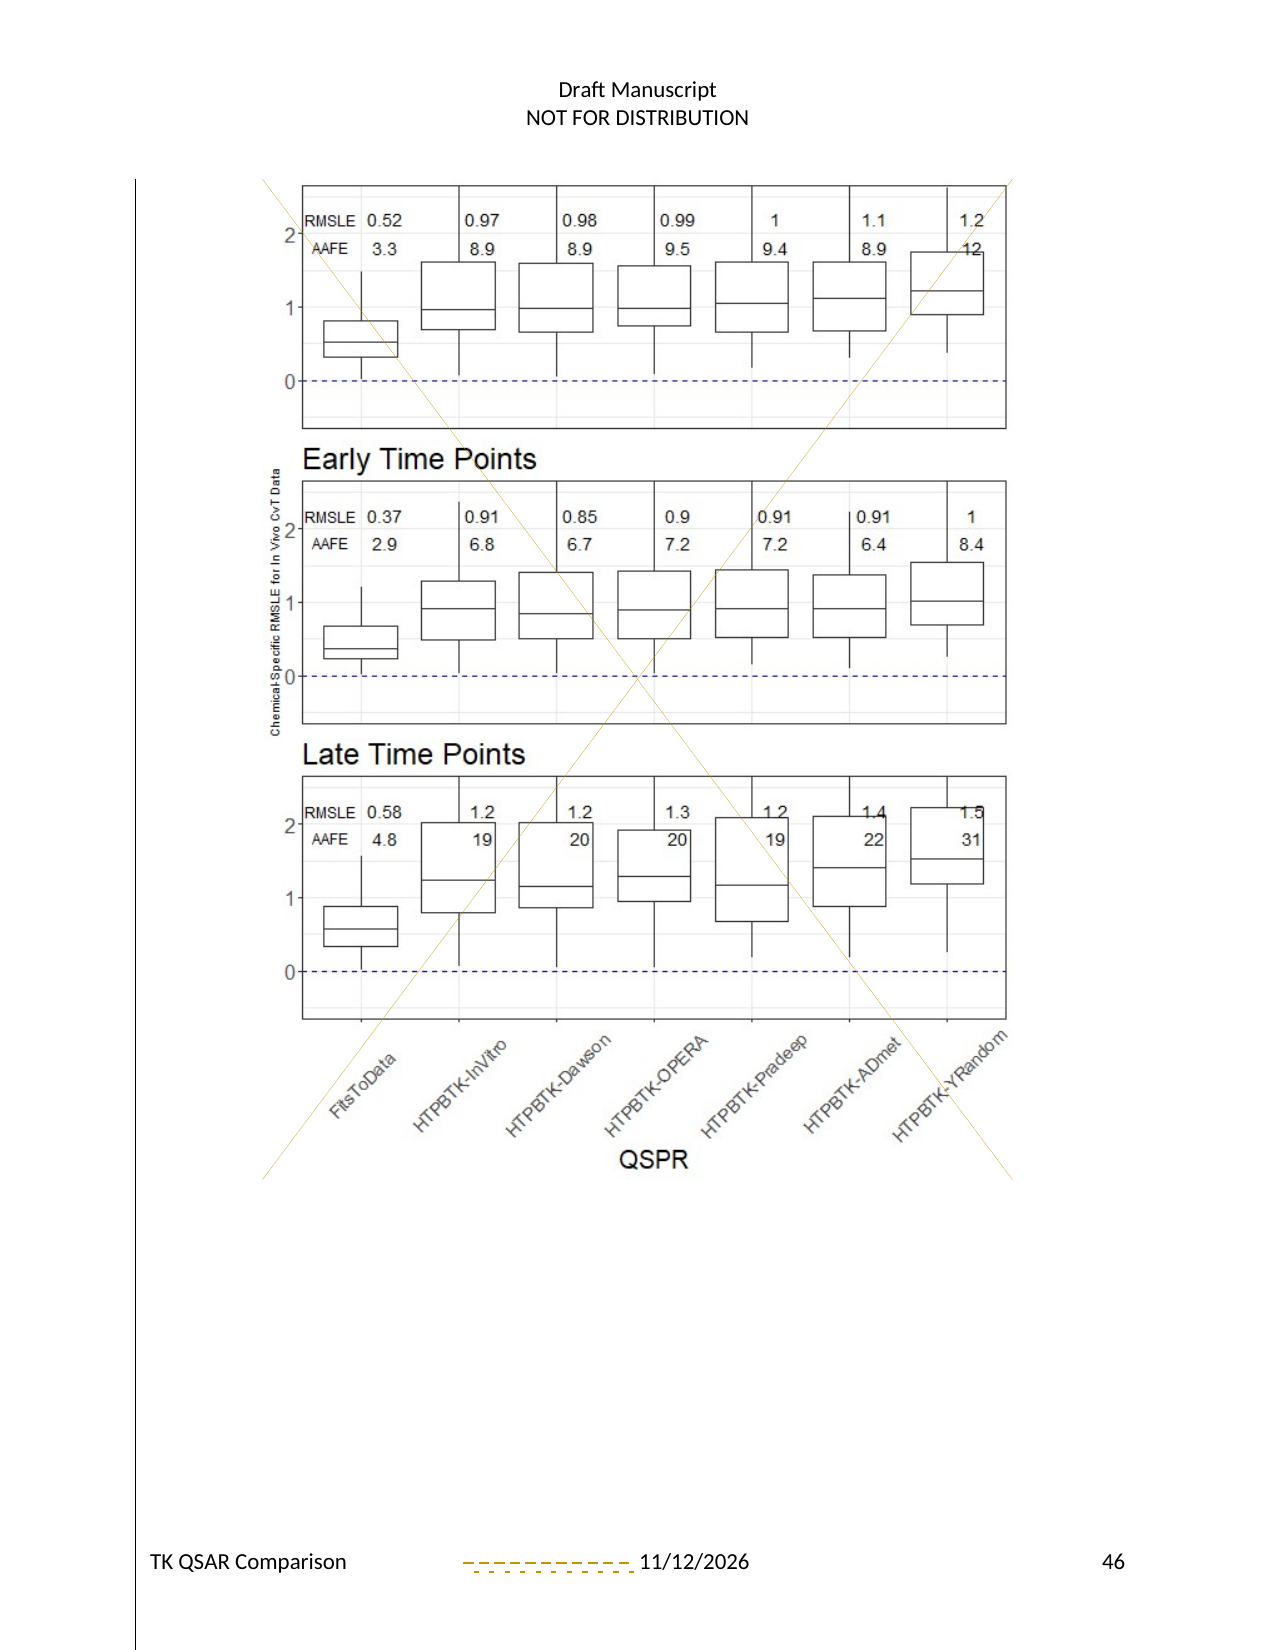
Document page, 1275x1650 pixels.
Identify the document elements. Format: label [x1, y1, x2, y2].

picture [264, 681, 1011, 1180]
picture [262, 181, 636, 1178]
picture [639, 180, 1013, 1178]
picture [264, 179, 1011, 678]
